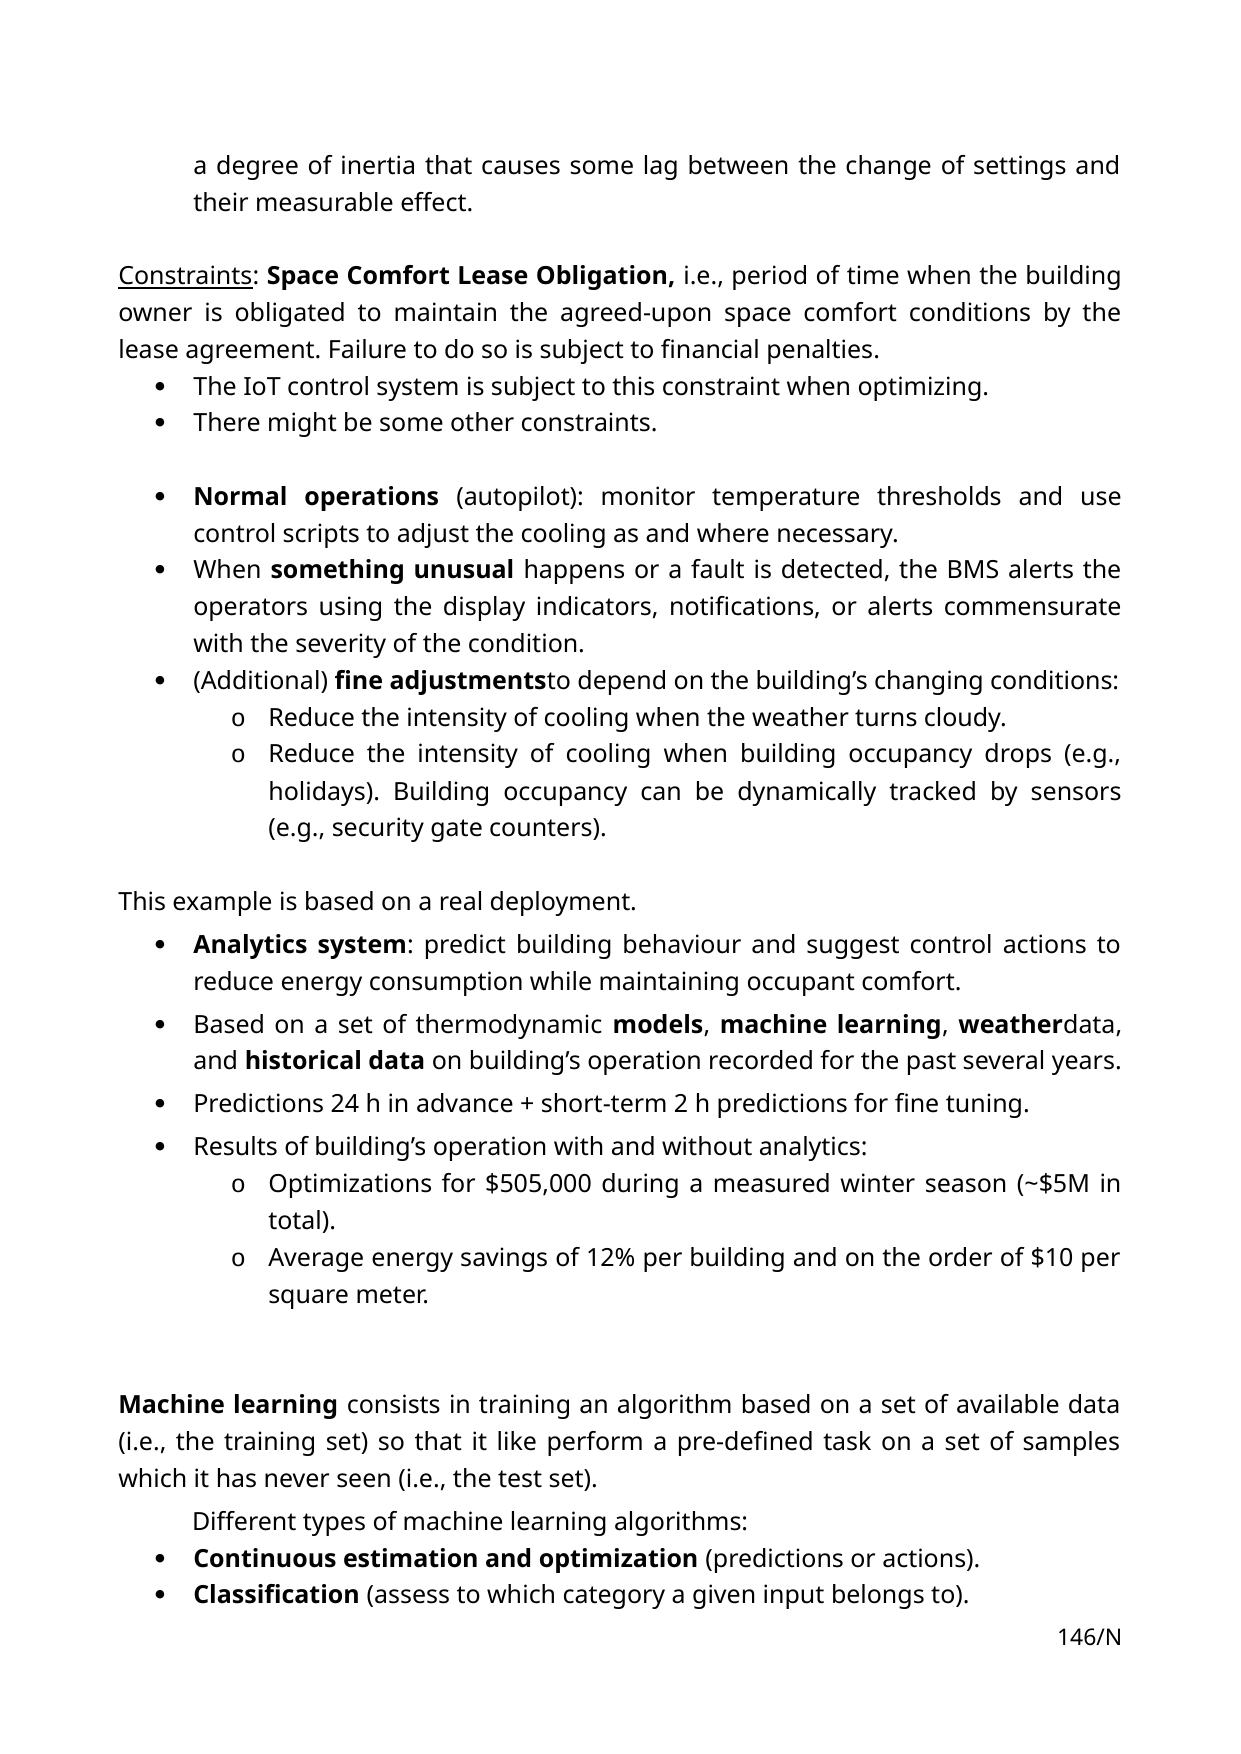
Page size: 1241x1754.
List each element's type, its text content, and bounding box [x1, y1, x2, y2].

list Predictions 24 h in advance + short-term 2 h predictions for fine tuning. [156, 1086, 1122, 1120]
list There might be some other constraints. [156, 405, 1122, 439]
list Average energy savings of 12% per building and on the order of $10 per square meter. [231, 1239, 1122, 1311]
list Normal operations (autopilot): monitor temperature thresholds and use control scripts to adjust the cooling as and where necessary. [156, 478, 1122, 549]
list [156, 148, 1122, 218]
list Analytics system: predict building behaviour and suggest control actions to reduce energy consumption while maintaining occupant comfort. [156, 926, 1122, 997]
list (Additional) fine adjustmentsto depend on the building’s changing conditions: [156, 662, 1122, 696]
text Machine learning consists in training an algorithm based on a set of available data (i.e., the training set) so that it like perform a pre-defined task on a set of samples which it has never seen (i.e., the test set). [118, 1387, 1122, 1494]
list Classification (assess to which category a given input belongs to). [156, 1577, 1122, 1611]
text Constraints: Space Comfort Lease Obligation, i.e., period of time when the building owner is obligated to maintain the agreed-upon space comfort conditions by the lease agreement. Failure to do so is subject to financial penalties. [118, 258, 1122, 366]
list The IoT control system is subject to this constraint when optimizing. [156, 368, 1122, 402]
text This example is based on a real deployment. [118, 883, 1122, 917]
list Different types of machine learning algorithms: [118, 1503, 1122, 1537]
list Continuous estimation and optimization (predictions or actions). [156, 1540, 1122, 1574]
list Based on a set of thermodynamic models, machine learning, weatherdata, and historical data on building’s operation recorded for the past several years. [156, 1006, 1122, 1077]
list Reduce the intensity of cooling when the weather turns cloudy. [231, 699, 1122, 733]
list Optimizations for $505,000 during a measured winter season (~$5M in total). [231, 1166, 1122, 1237]
list Reduce the intensity of cooling when building occupancy drops (e.g., holidays). Building occupancy can be dynamically tracked by sensors (e.g., security gate counters). [231, 736, 1122, 844]
list When something unusual happens or a fault is detected, the BMS alerts the operators using the display indicators, notifications, or alerts commensurate with the severity of the condition. [156, 552, 1122, 660]
list Results of building’s operation with and without analytics: [156, 1129, 1122, 1163]
